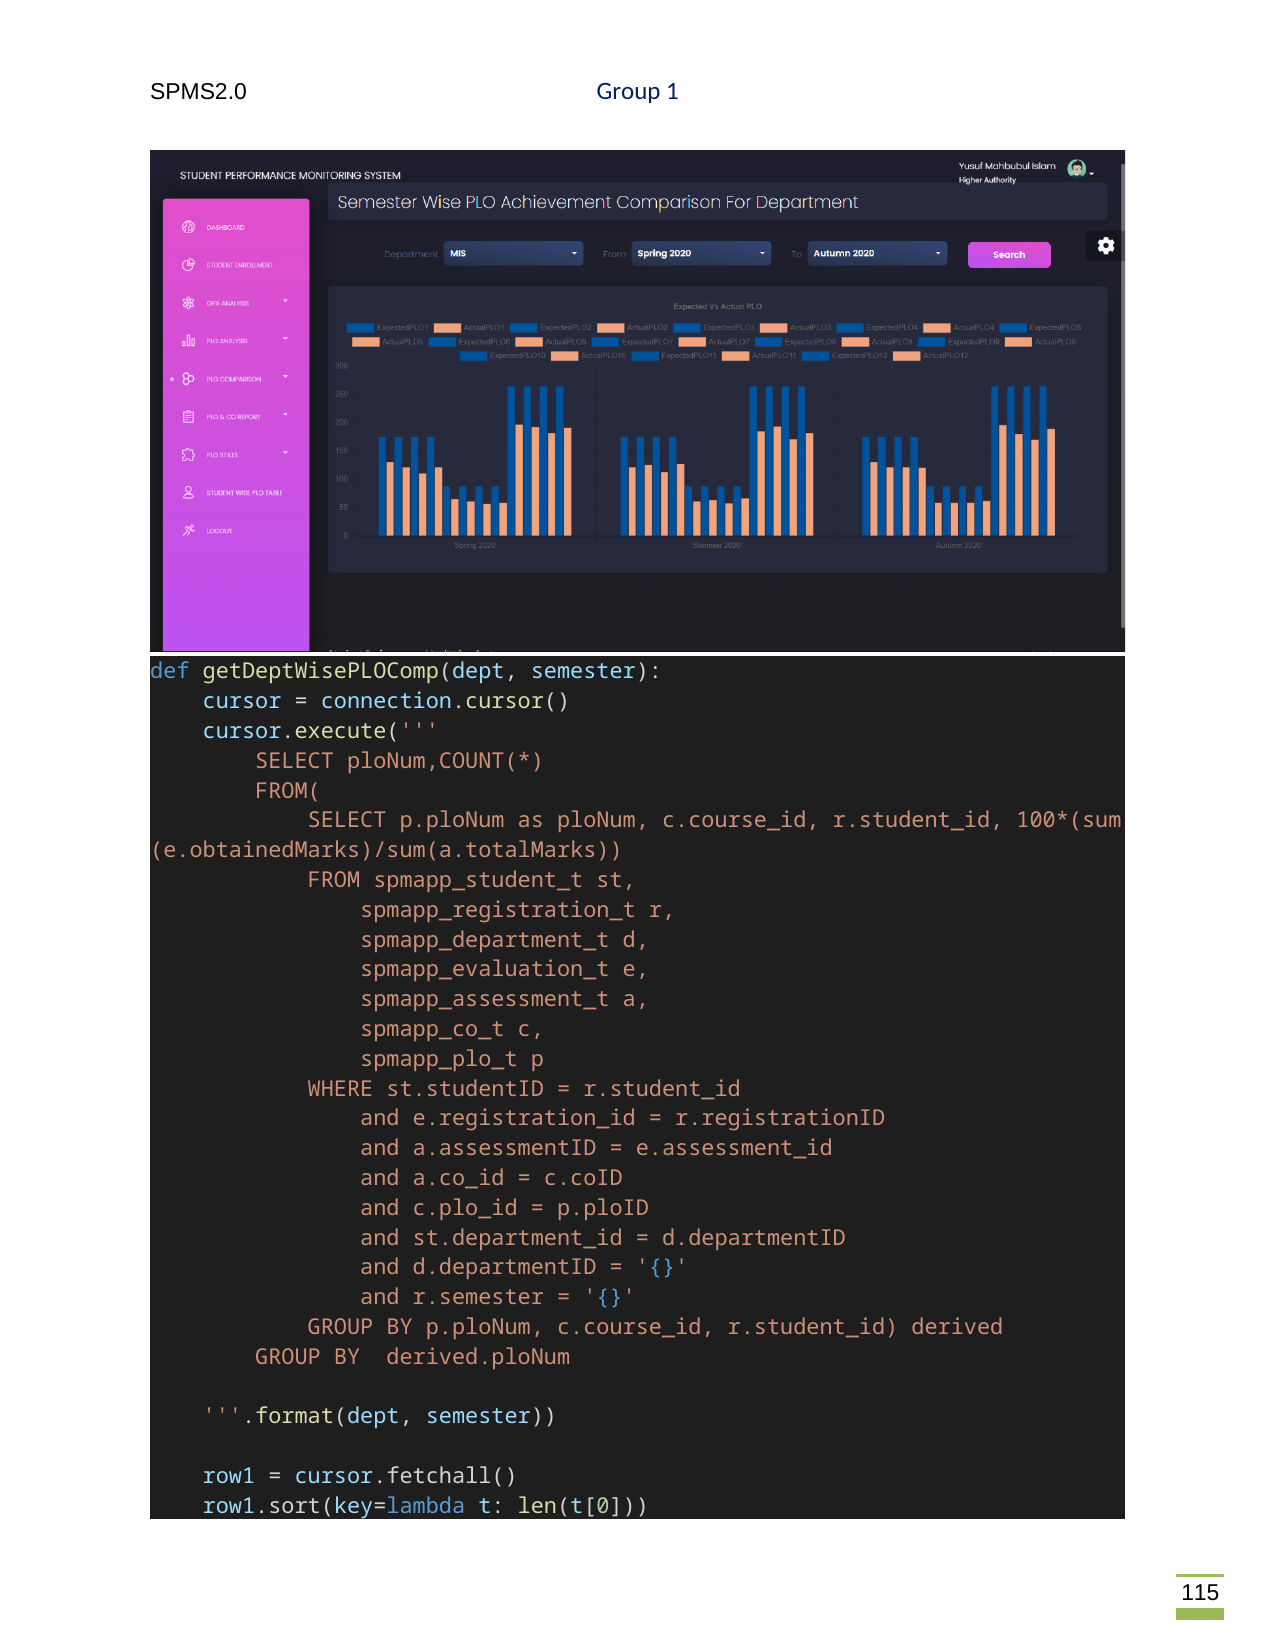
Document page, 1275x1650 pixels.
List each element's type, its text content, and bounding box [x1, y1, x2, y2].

text spmapp_co_t c, [150, 1013, 1125, 1043]
text spmapp_evaluation_t e, [150, 953, 1125, 983]
text spmapp_registration_t r, [150, 894, 1125, 924]
picture [150, 150, 1125, 652]
text cursor = connection.cursor() [150, 685, 1125, 715]
text GROUP BY p.ploNum, c.course_id, r.student_id) derived [150, 1311, 1125, 1341]
text row1.sort(key=lambda t: len(t[0])) [150, 1490, 1125, 1519]
text def getDeptWisePLOComp(dept, semester): [150, 656, 1125, 685]
text and e.registration_id = r.registrationID [150, 1102, 1125, 1132]
text and r.semester = '{}' [150, 1281, 1125, 1311]
text cursor.execute(''' [150, 715, 1125, 745]
text and d.departmentID = '{}' [150, 1251, 1125, 1281]
text spmapp_assessment_t a, [150, 983, 1125, 1013]
text spmapp_plo_t p [150, 1043, 1125, 1073]
text WHERE st.studentID = r.student_id [150, 1073, 1125, 1102]
text row1 = cursor.fetchall() [150, 1460, 1125, 1490]
text and c.plo_id = p.ploID [150, 1192, 1125, 1222]
text FROM spmapp_student_t st, [150, 864, 1125, 894]
text and a.co_id = c.coID [150, 1162, 1125, 1192]
text SELECT ploNum,COUNT(*) [150, 745, 1125, 775]
text FROM( [150, 775, 1125, 804]
text and st.department_id = d.departmentID [150, 1222, 1125, 1251]
text GROUP BY derived.ploNum [150, 1341, 1125, 1371]
text spmapp_department_t d, [150, 924, 1125, 953]
text and a.assessmentID = e.assessment_id [150, 1132, 1125, 1162]
text SELECT p.ploNum as ploNum, c.course_id, r.student_id, 100*(sum(e.obtainedMarks)/sum(a.totalMarks)) [150, 804, 1125, 864]
text '''.format(dept, semester)) [150, 1400, 1125, 1430]
